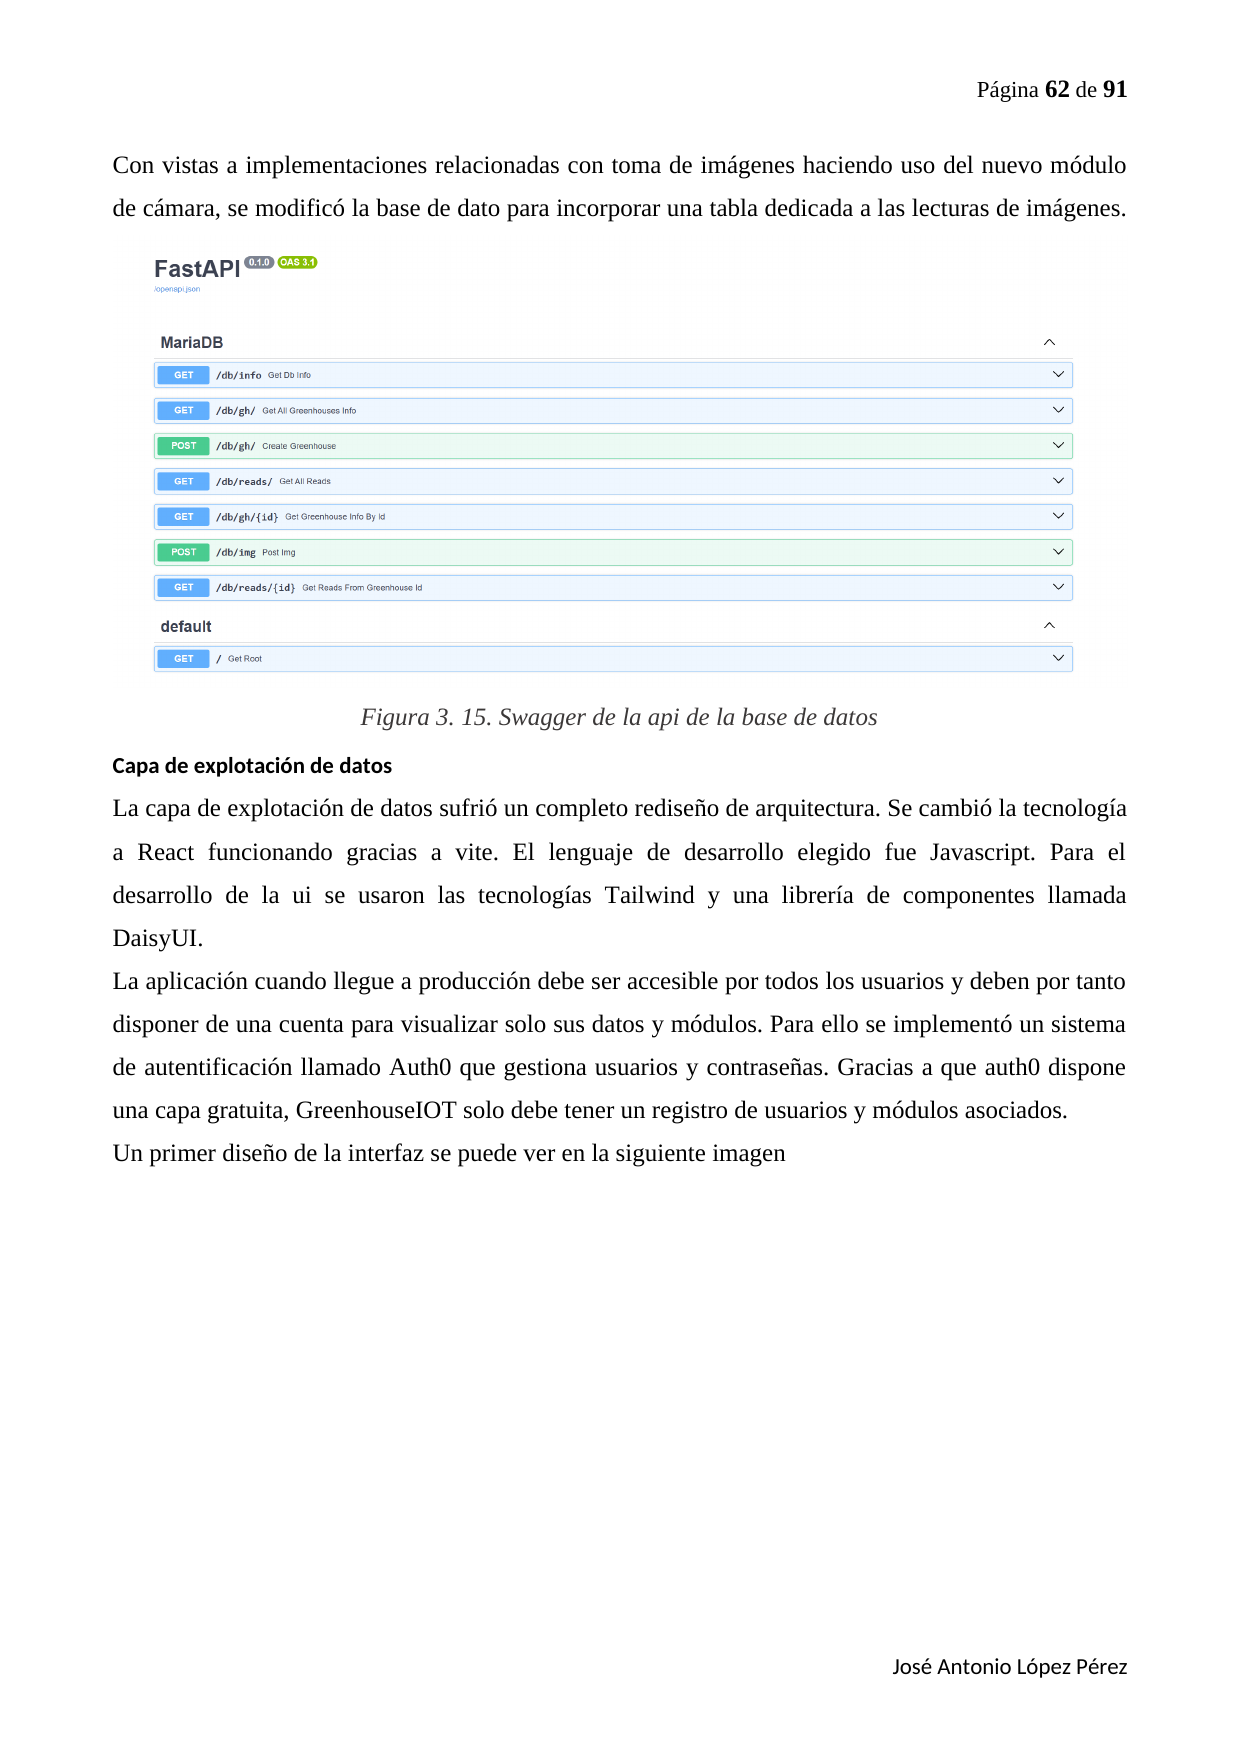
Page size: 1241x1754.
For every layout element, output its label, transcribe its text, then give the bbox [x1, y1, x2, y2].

text Capa de explotación de datos [112, 752, 1128, 779]
text Figura 3. 15. Swagger de la api de la base de datos [112, 702, 1128, 731]
picture [112, 235, 1128, 688]
text Un primer diseño de la interfaz se puede ver en la siguiente imagen [112, 1138, 1128, 1167]
text Con vistas a implementaciones relacionadas con toma de imágenes haciendo uso del nuevo módulo de cámara, se modificó la base de dato para incorporar una tabla dedicada a las lecturas de imágenes. [112, 150, 1128, 235]
text La capa de explotación de datos sufrió un completo rediseño de arquitectura. Se cambió la tecnología a React funcionando gracias a vite. El lenguaje de desarrollo elegido fue Javascript. Para el desarrollo de la ui se usaron las tecnologías Tailwind y una librería de componentes llamada DaisyUI. [112, 793, 1128, 952]
text La aplicación cuando llegue a producción debe ser accesible por todos los usuarios y deben por tanto disponer de una cuenta para visualizar solo sus datos y módulos. Para ello se implementó un sistema de autentificación llamado Auth0 que gestiona usuarios y contraseñas. Gracias a que auth0 dispone una capa gratuita, GreenhouseIOT solo debe tener un registro de usuarios y módulos asociados. [112, 966, 1128, 1124]
